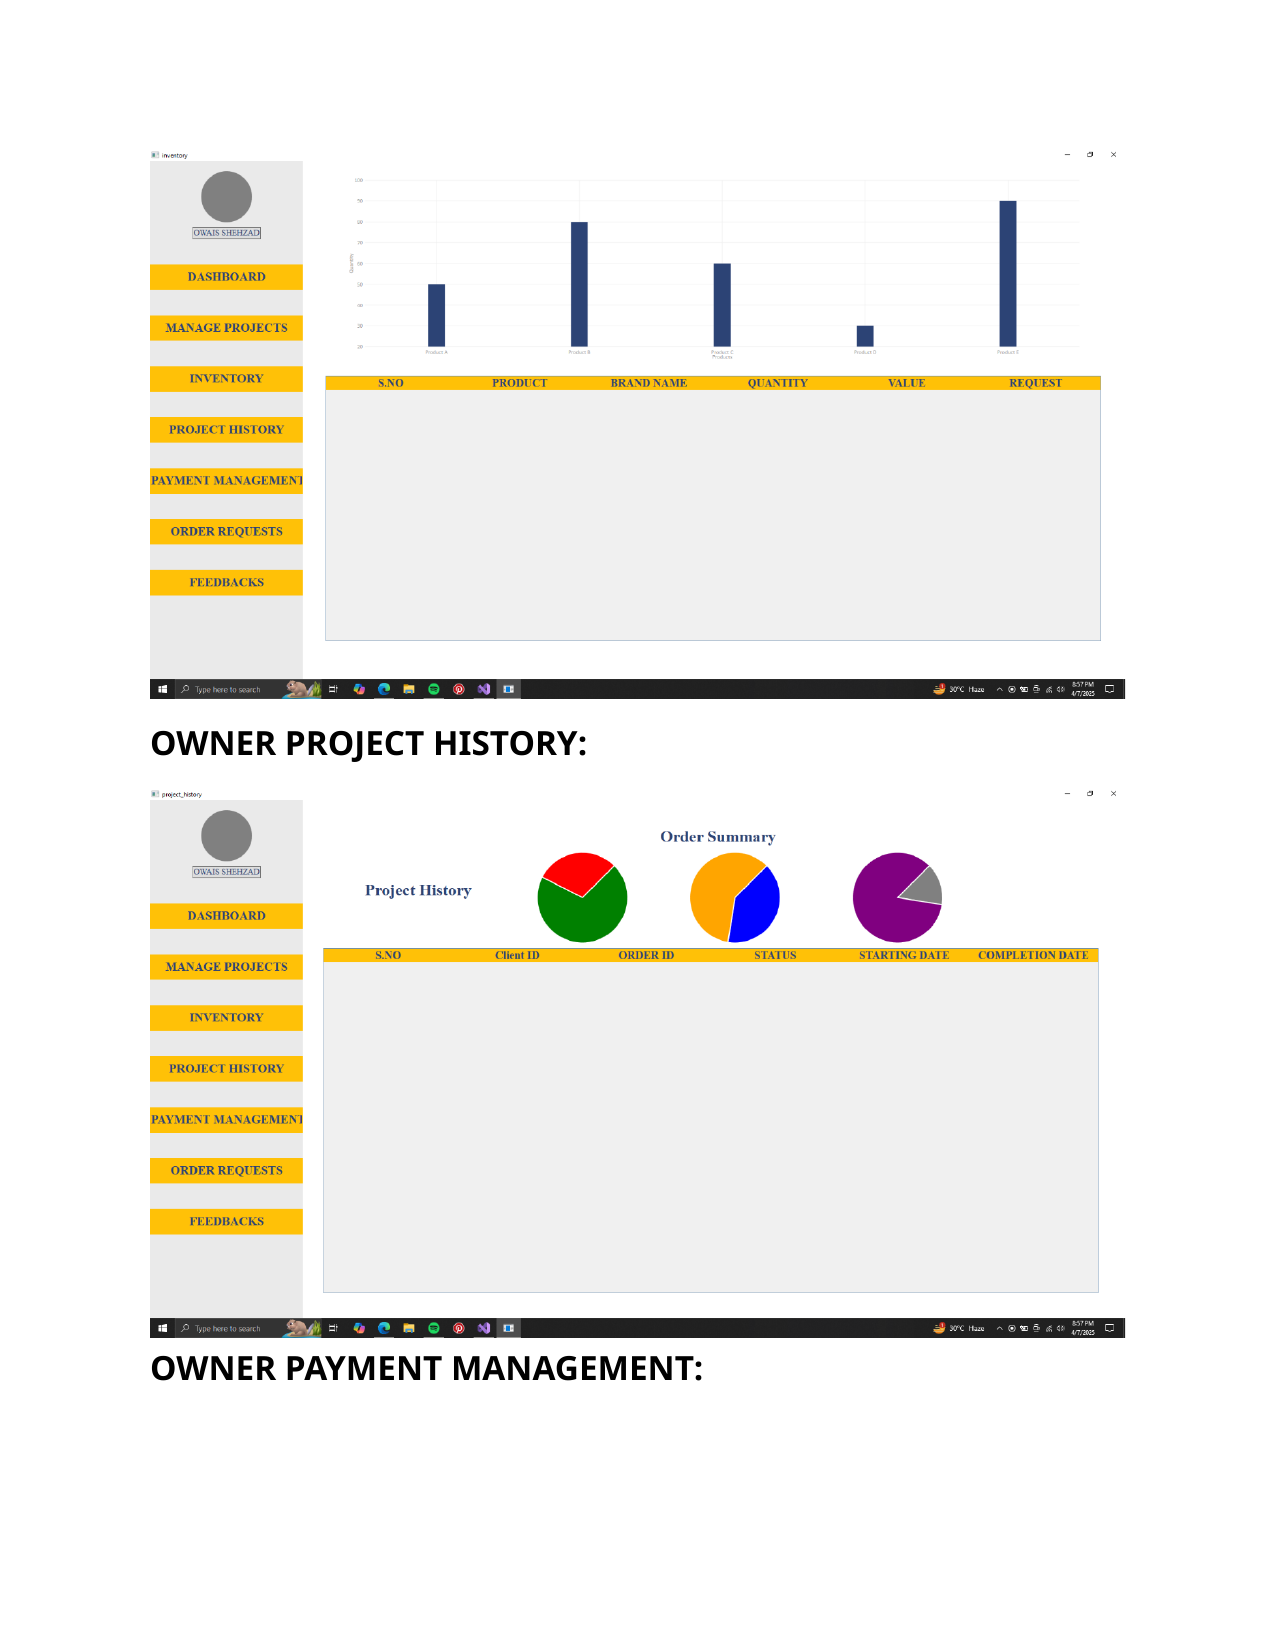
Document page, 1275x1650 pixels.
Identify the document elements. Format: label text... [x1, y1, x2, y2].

picture [150, 789, 1125, 1338]
picture [150, 150, 1125, 699]
text OWNER PROJECT HISTORY: [150, 720, 1125, 766]
text OWNER PAYMENT MANAGEMENT: [150, 1338, 1125, 1390]
